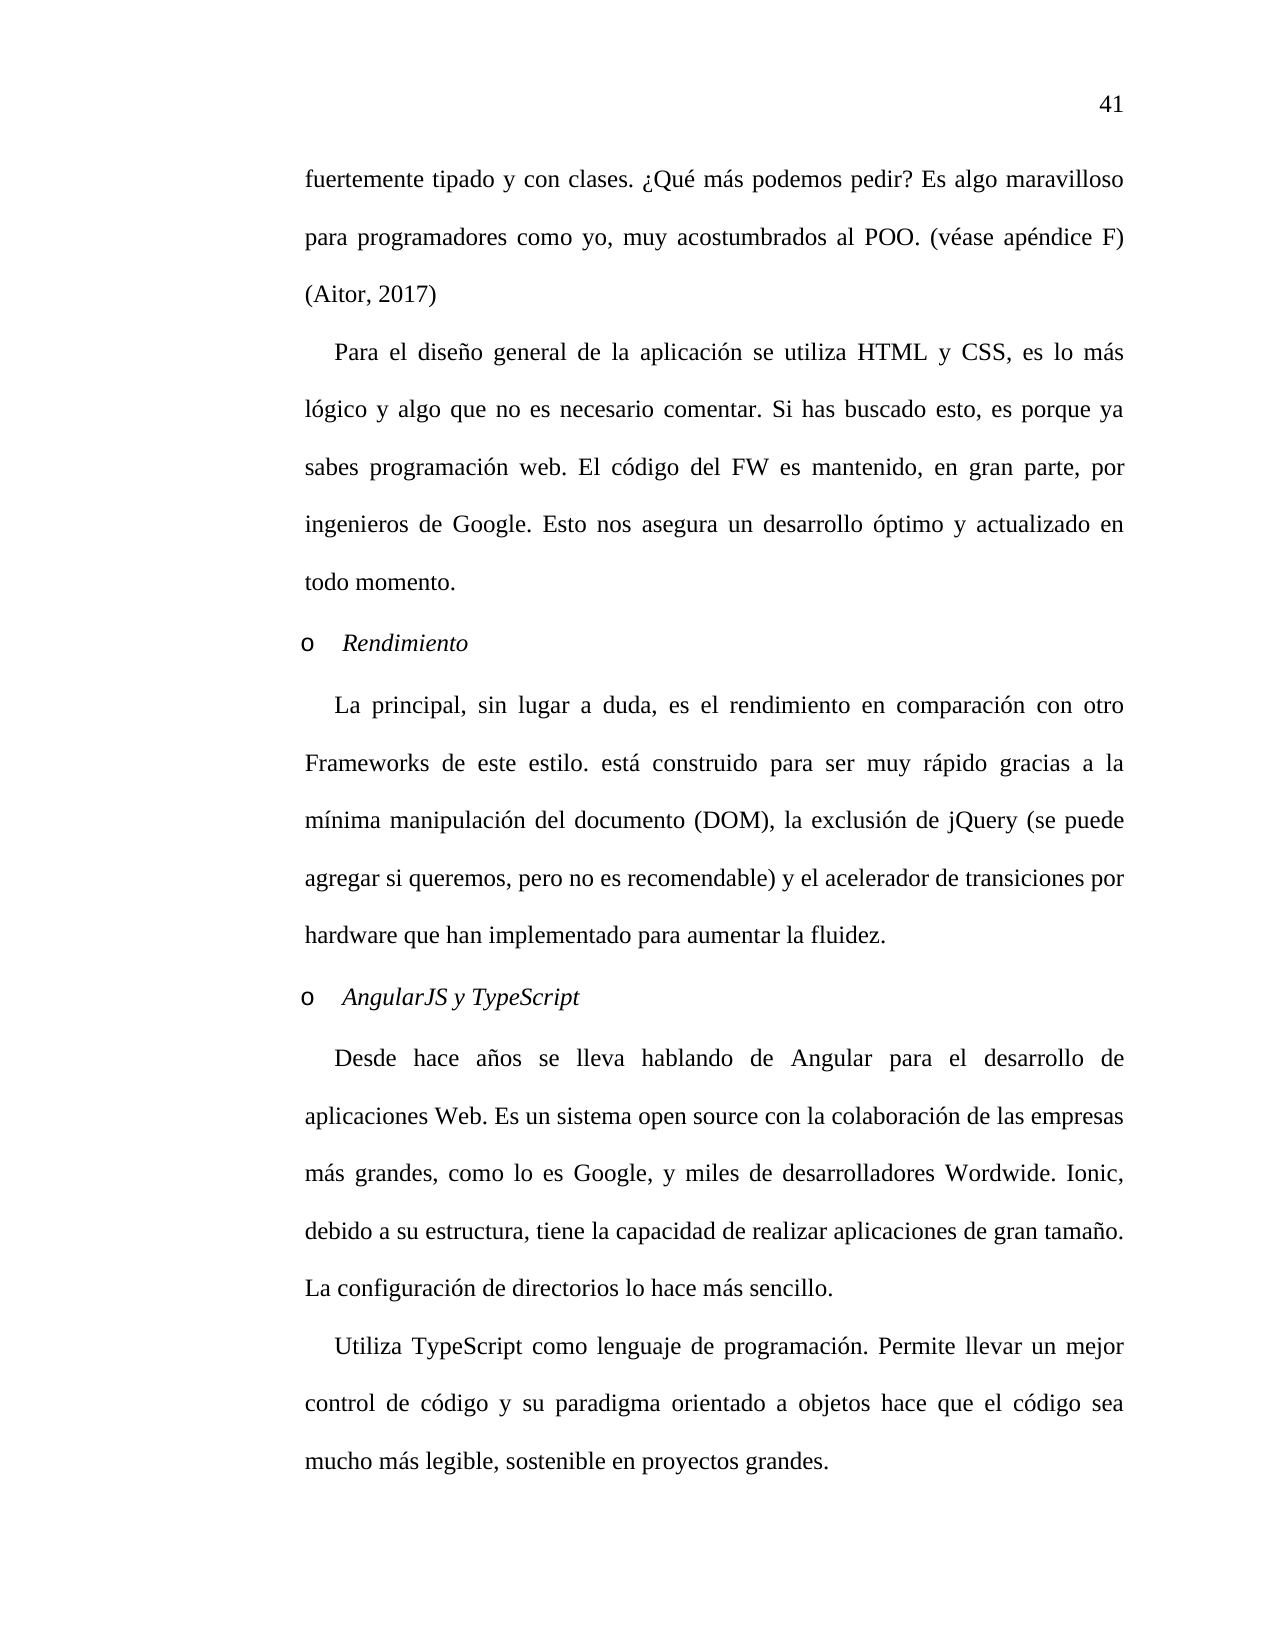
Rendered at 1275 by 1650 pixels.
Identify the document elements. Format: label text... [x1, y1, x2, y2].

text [304, 164, 1125, 308]
text Rendimiento [300, 628, 1125, 659]
text Utiliza TypeScript como lenguaje de programación. Permite llevar un mejor control de código y su paradigma orientado a objetos hace que el código sea mucho más legible, sostenible en proyectos grandes. [304, 1331, 1125, 1475]
text Desde hace años se lleva hablando de Angular para el desarrollo de aplicaciones Web. Es un sistema open source con la colaboración de las empresas más grandes, como lo es Google, y miles de desarrolladores Wordwide. Ionic, debido a su estructura, tiene la capacidad de realizar aplicaciones de gran tamaño. La configuración de directorios lo hace más sencillo. [304, 1043, 1125, 1302]
text AngularJS y TypeScript [300, 982, 1125, 1013]
text La principal, sin lugar a duda, es el rendimiento en comparación con otro Frameworks de este estilo. está construido para ser muy rápido gracias a la mínima manipulación del documento (DOM), la exclusión de jQuery (se puede agregar si queremos, pero no es recomendable) y el acelerador de transiciones por hardware que han implementado para aumentar la fluidez. [304, 690, 1125, 949]
text Para el diseño general de la aplicación se utiliza HTML y CSS, es lo más lógico y algo que no es necesario comentar. Si has buscado esto, es porque ya sabes programación web. El código del FW es mantenido, en gran parte, por ingenieros de Google. Esto nos asegura un desarrollo óptimo y actualizado en todo momento. [304, 337, 1125, 596]
